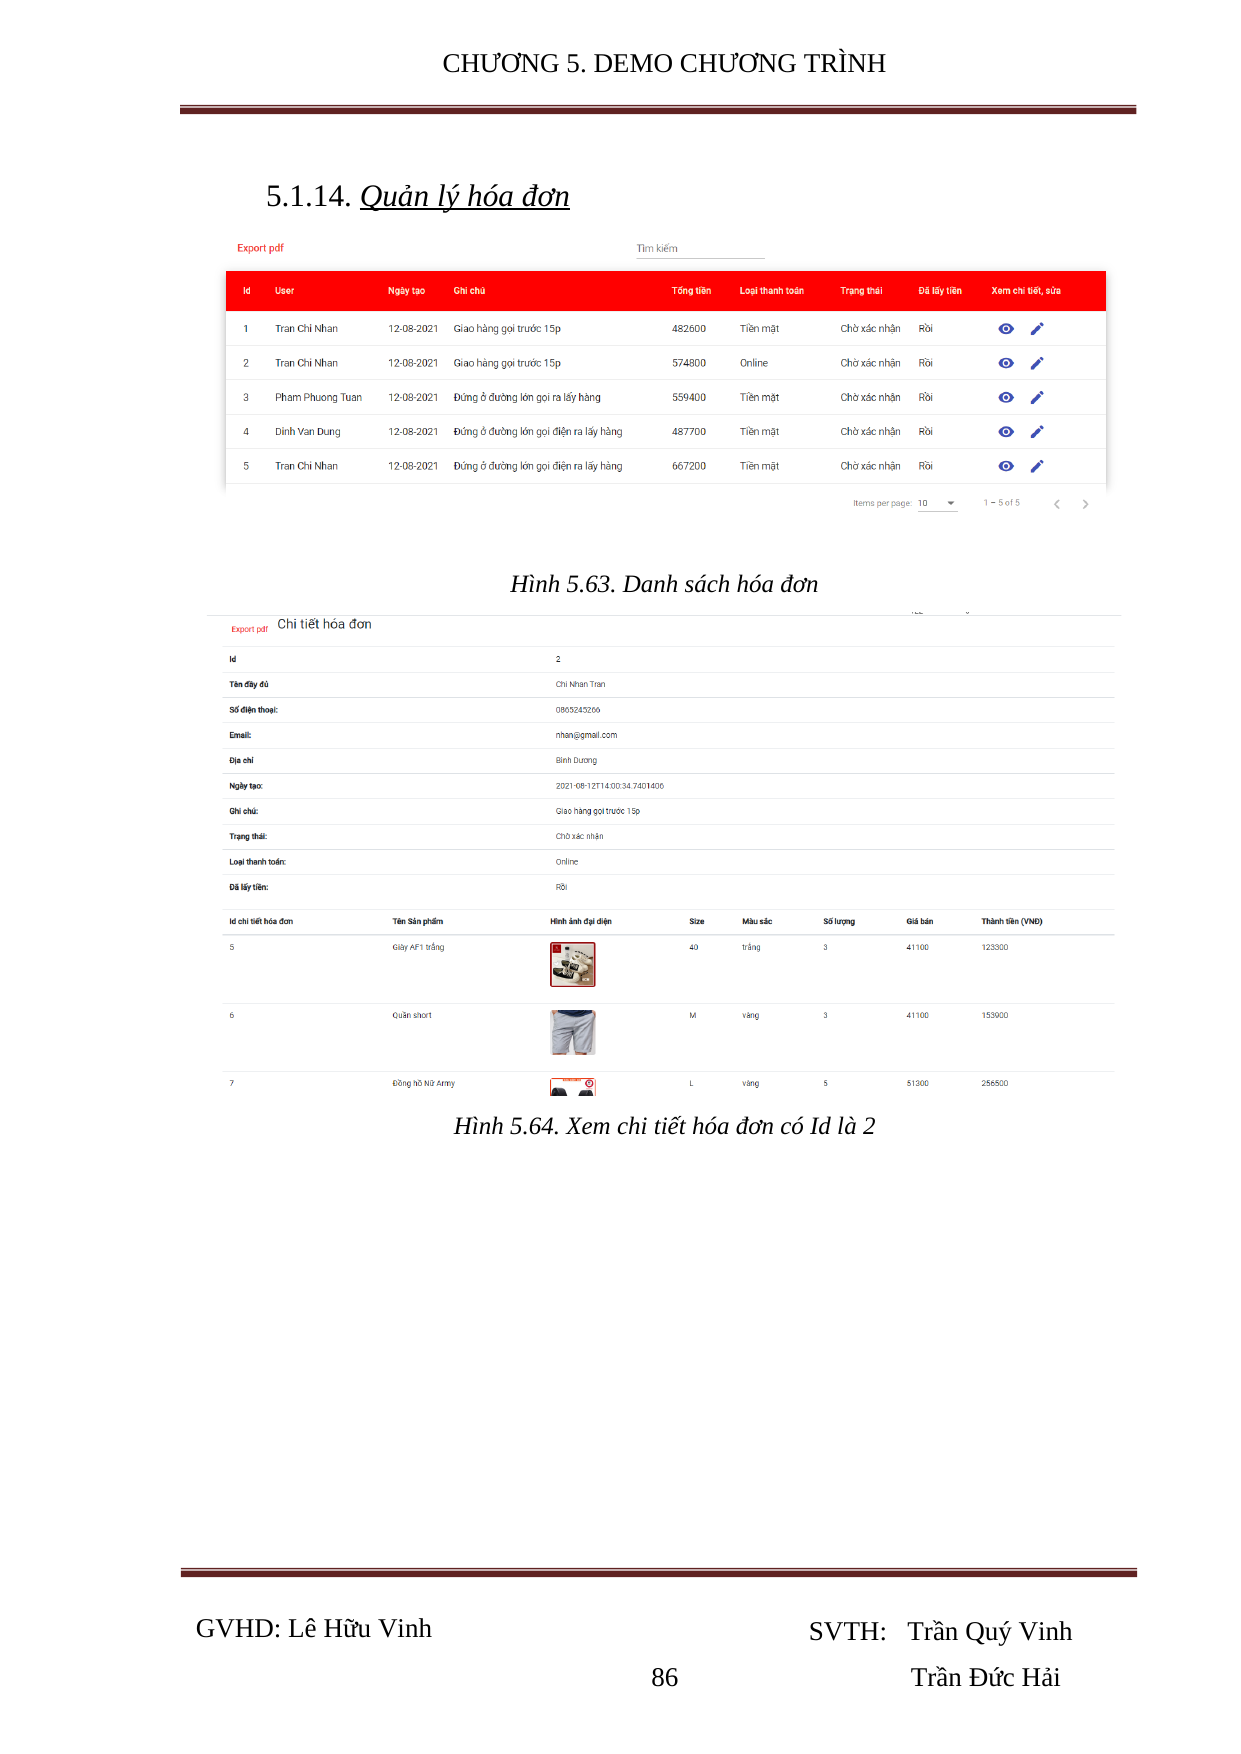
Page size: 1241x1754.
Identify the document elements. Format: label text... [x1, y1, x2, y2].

subtitle Quản lý hóa đơn [207, 177, 1122, 213]
picture [206, 231, 1122, 554]
text Hình 5.27. Xem chi tiết hóa đơn có Id là 2 [207, 1111, 1122, 1140]
text Hình 5.26. Danh sách hóa đơn [207, 569, 1122, 598]
picture [206, 612, 1122, 1096]
